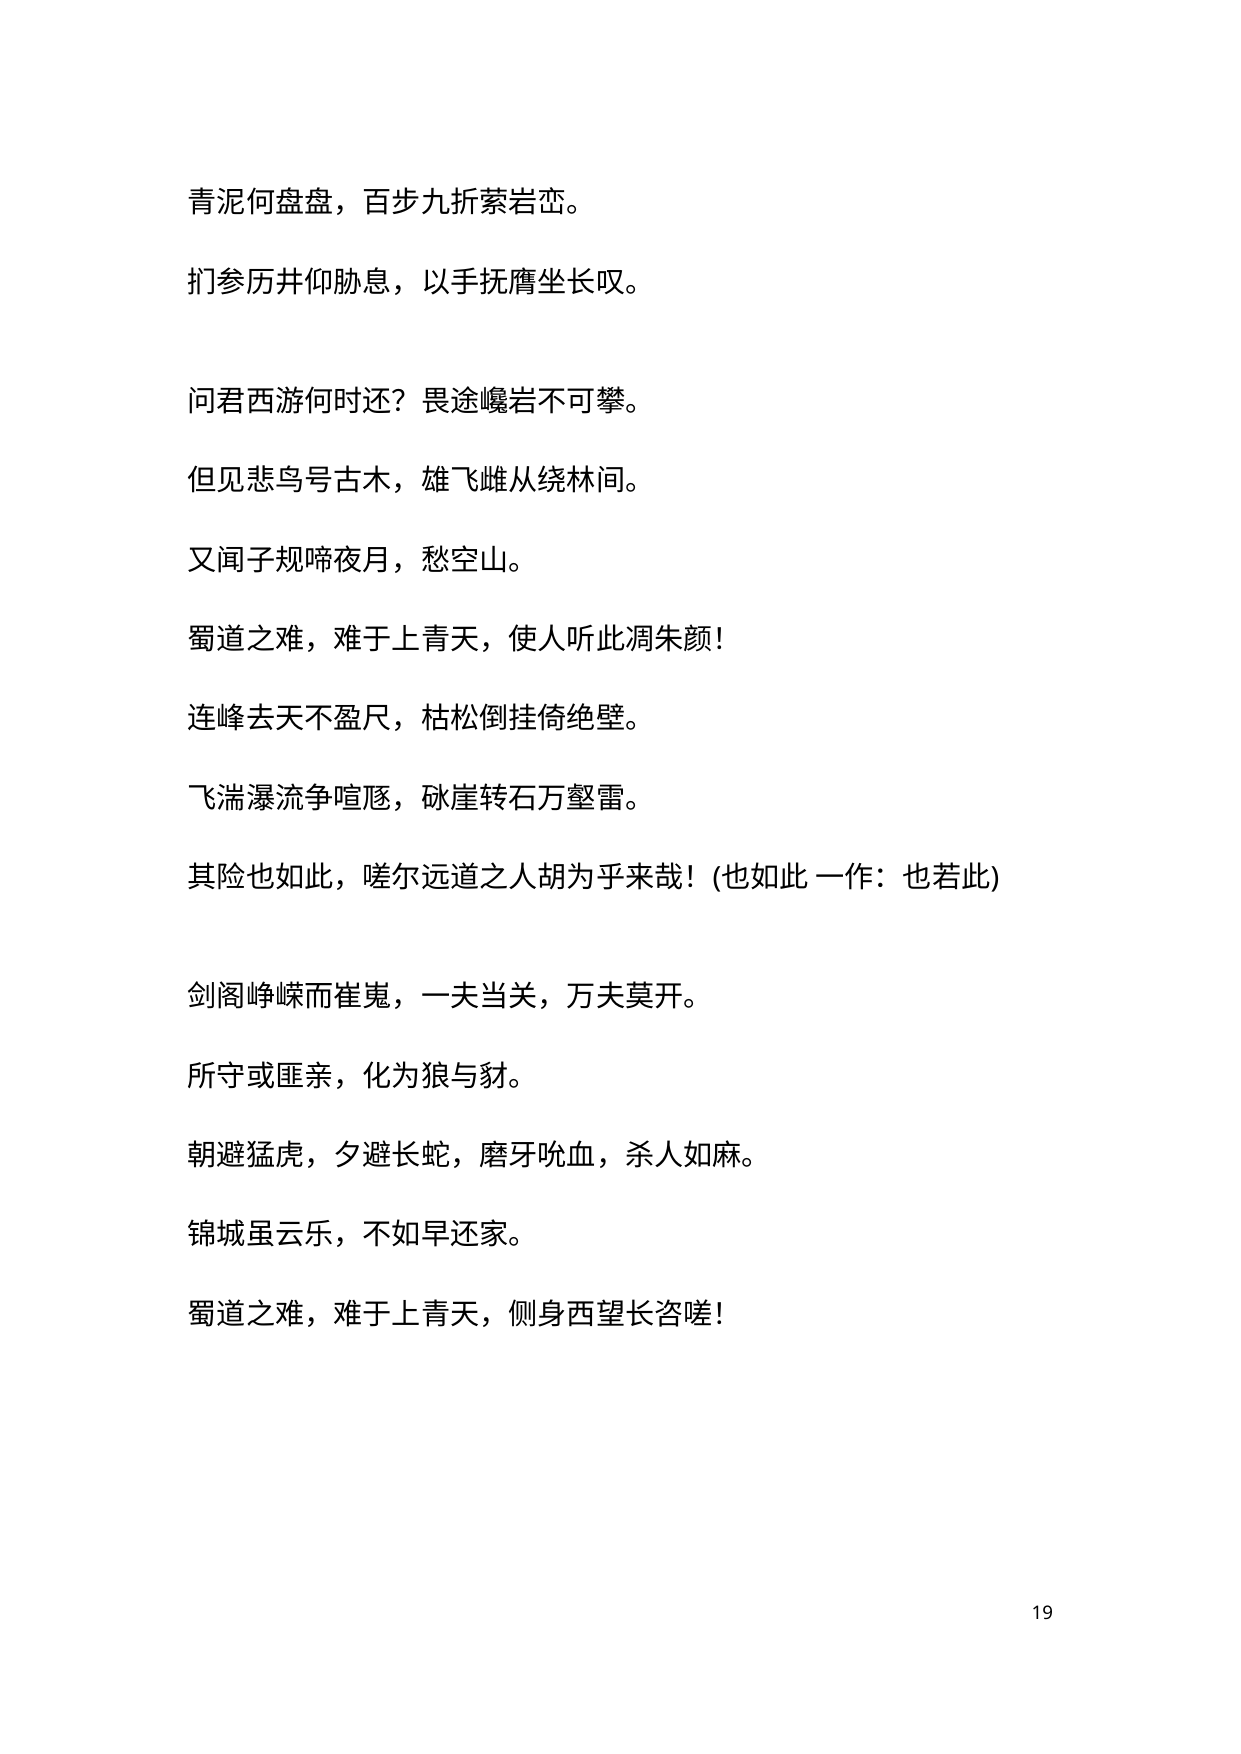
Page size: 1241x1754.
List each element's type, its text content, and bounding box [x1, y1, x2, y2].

text 飞湍瀑流争喧豗，砯崖转石万壑雷。 [187, 756, 1053, 835]
text 青泥何盘盘，百步九折萦岩峦。 [187, 160, 1053, 240]
text 蜀道之难，难于上青天，侧身西望长咨嗟！ [187, 1272, 1053, 1351]
text 扪参历井仰胁息，以手抚膺坐长叹。 [187, 240, 1053, 319]
text 问君西游何时还？畏途巉岩不可攀。 [187, 359, 1053, 438]
text 其险也如此，嗟尔远道之人胡为乎来哉！(也如此 一作：也若此) [187, 835, 1053, 914]
text 连峰去天不盈尺，枯松倒挂倚绝壁。 [187, 676, 1053, 756]
text 蜀道之难，难于上青天，使人听此凋朱颜！ [187, 597, 1053, 676]
text 但见悲鸟号古木，雄飞雌从绕林间。 [187, 438, 1053, 518]
text 朝避猛虎，夕避长蛇，磨牙吮血，杀人如麻。 [187, 1113, 1053, 1192]
text 剑阁峥嵘而崔嵬，一夫当关，万夫莫开。 [187, 954, 1053, 1033]
text 所守或匪亲，化为狼与豺。 [187, 1033, 1053, 1113]
text 又闻子规啼夜月，愁空山。 [187, 518, 1053, 597]
text 锦城虽云乐，不如早还家。 [187, 1192, 1053, 1272]
